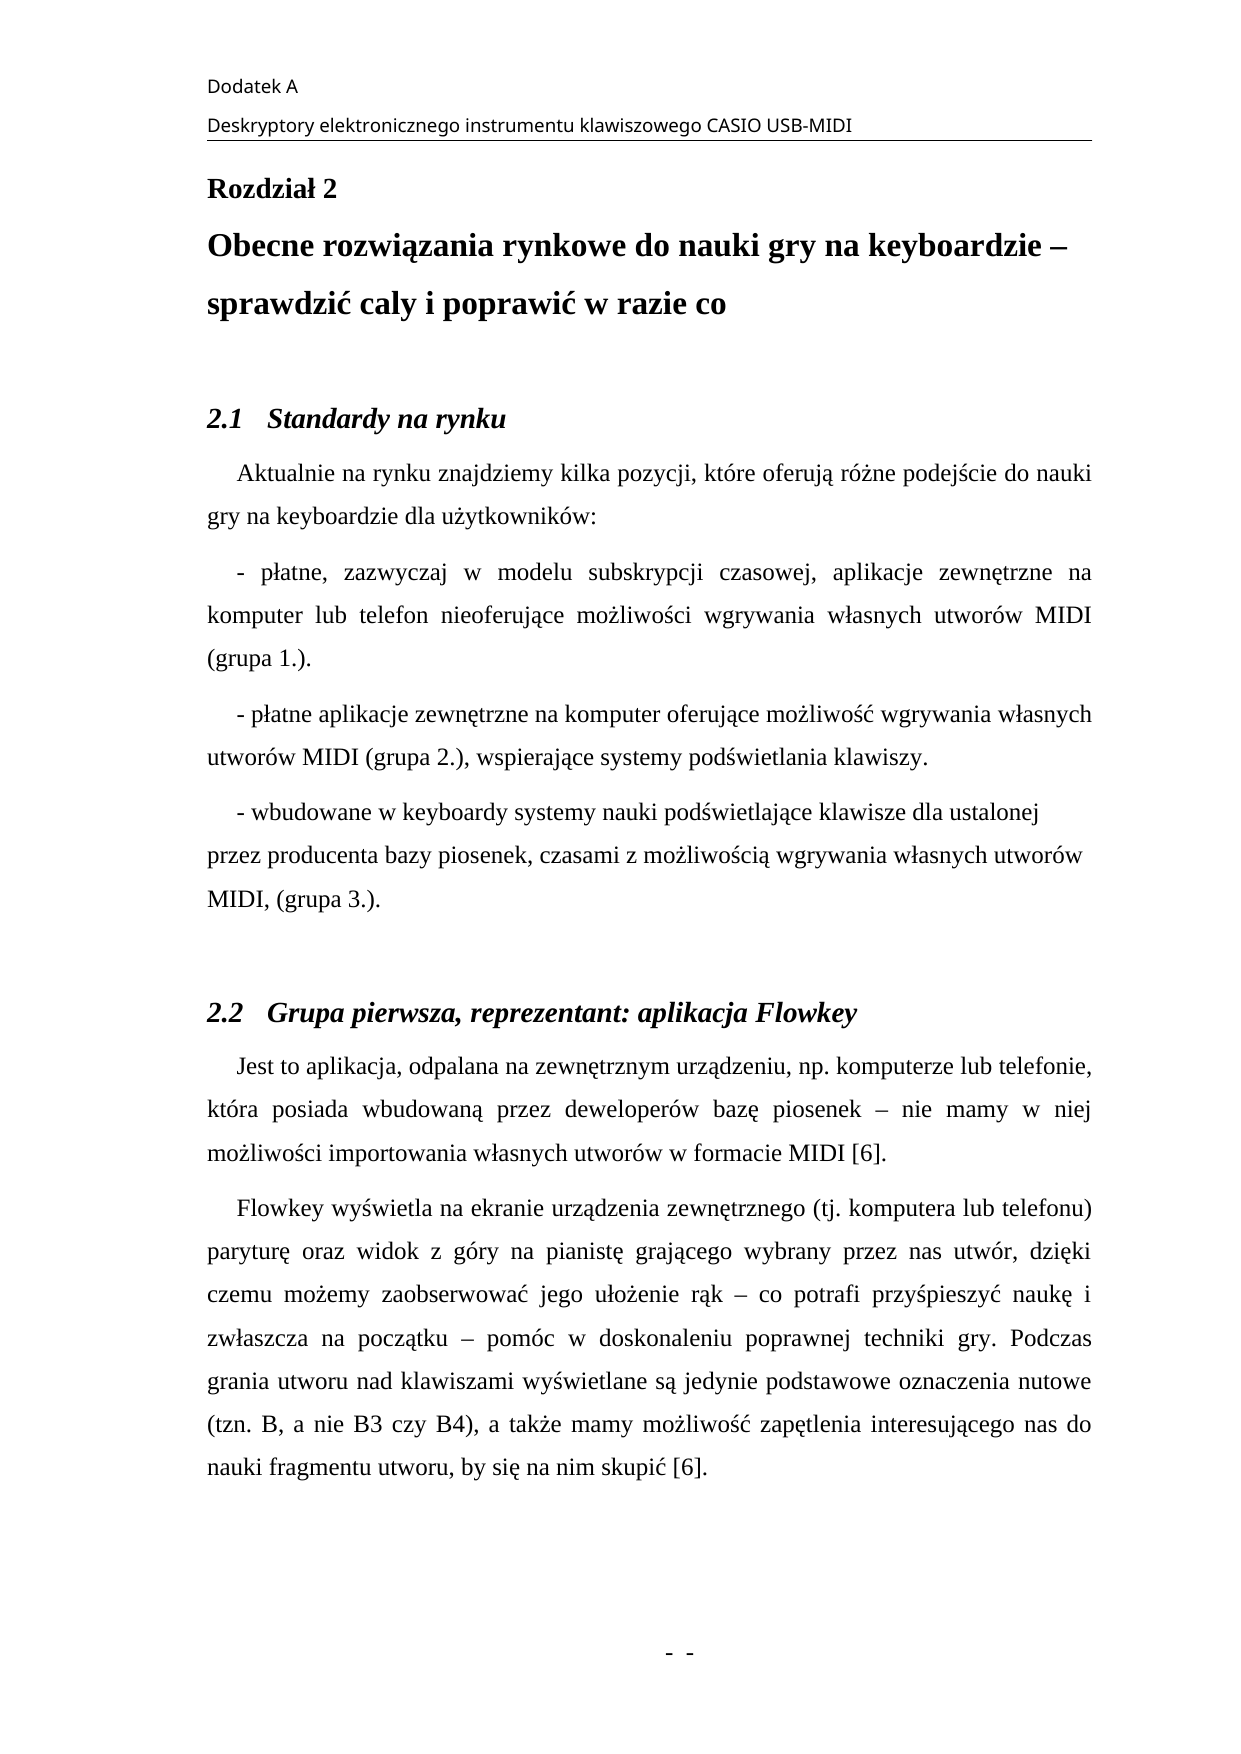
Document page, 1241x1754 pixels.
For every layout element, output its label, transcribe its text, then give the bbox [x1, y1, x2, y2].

text - płatne aplikacje zewnętrzne na komputer oferujące możliwość wgrywania własnych utworów MIDI (grupa 2.), wspierające systemy podświetlania klawiszy. [207, 699, 1092, 771]
text Jest to aplikacja, odpalana na zewnętrznym urządzeniu, np. komputerze lub telefonie, która posiada wbudowaną przez deweloperów bazę piosenek – nie mamy w niej możliwości importowania własnych utworów w formacie MIDI [6]. [207, 1051, 1092, 1166]
subtitle Standardy na rynku [207, 401, 1092, 435]
text Aktualnie na rynku znajdziemy kilka pozycji, które oferują różne podejście do nauki gry na keyboardzie dla użytkowników: [207, 458, 1092, 530]
subtitle Obecne rozwiązania rynkowe do nauki gry na keyboardzie – sprawdzić caly i poprawić w razie co [207, 151, 1092, 326]
text - wbudowane w keyboardy systemy nauki podświetlające klawisze dla ustalonej przez producenta bazy piosenek, czasami z możliwością wgrywania własnych utworów MIDI, (grupa 3.). [207, 797, 1092, 956]
subtitle Grupa pierwsza, reprezentant: aplikacja Flowkey [207, 995, 1092, 1028]
text Flowkey wyświetla na ekranie urządzenia zewnętrznego (tj. komputera lub telefonu) paryturę oraz widok z góry na pianistę grającego wybrany przez nas utwór, dzięki czemu możemy zaobserwować jego ułożenie rąk – co potrafi przyśpieszyć naukę i zwłaszcza na początku – pomóc w doskonaleniu poprawnej techniki gry. Podczas grania utworu nad klawiszami wyświetlane są jedynie podstawowe oznaczenia nutowe (tzn. B, a nie B3 czy B4), a także mamy możliwość zapętlenia interesującego nas do nauki fragmentu utworu, by się na nim skupić [6]. [207, 1193, 1092, 1481]
text - płatne, zazwyczaj w modelu subskrypcji czasowej, aplikacje zewnętrzne na komputer lub telefon nieoferujące możliwości wgrywania własnych utworów MIDI (grupa 1.). [207, 557, 1092, 672]
